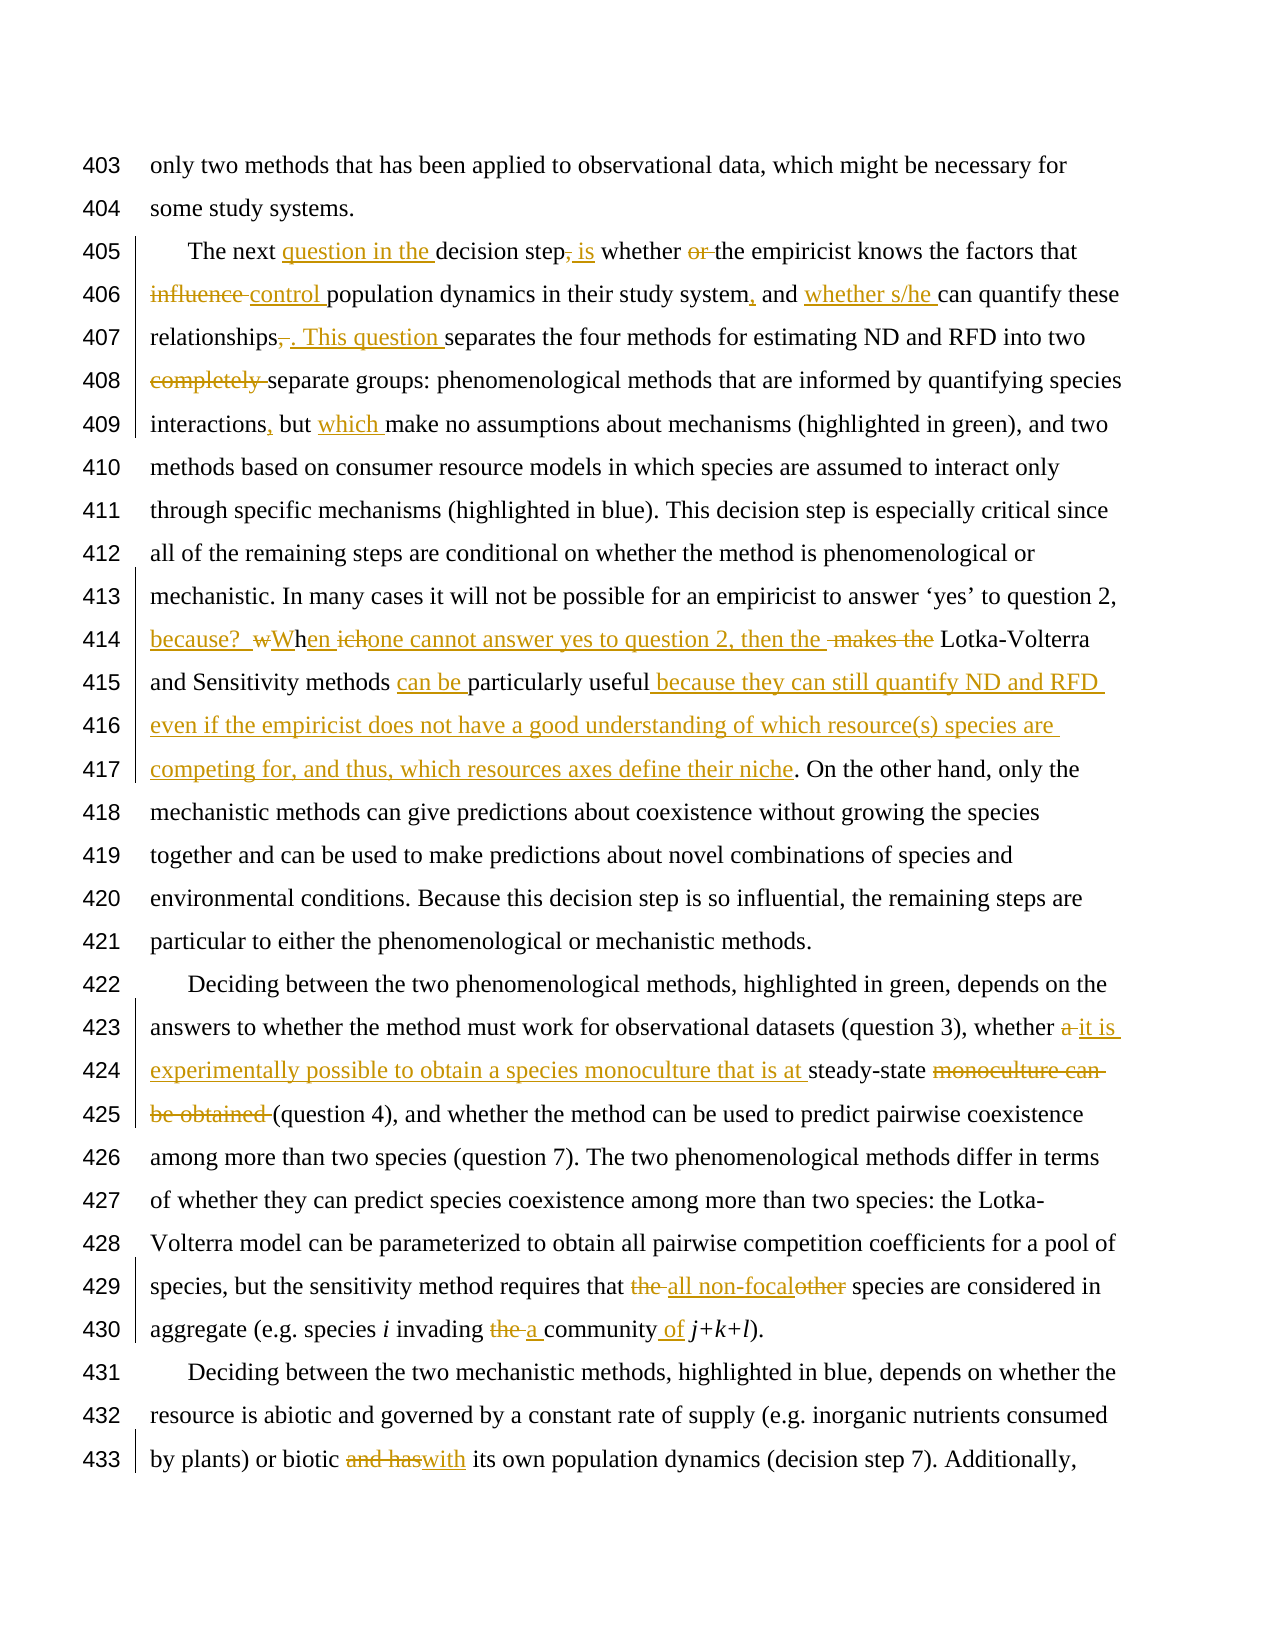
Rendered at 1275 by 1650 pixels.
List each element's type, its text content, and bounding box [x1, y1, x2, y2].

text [150, 1357, 1125, 1472]
text Deciding between the two phenomenological methods, highlighted in green, depends on the answers to whether the method must work for observational datasets (question 3), whether steady-state (question 4), and whether the method can be used to predict pairwise coexistence among more than two species (question 7). The two phenomenological methods differ in terms of whether they can predict species coexistence among more than two species: the Lotka-Volterra model can be parameterized to obtain all pairwise competition coefficients for a pool of species, but the sensitivity method requires that species are considered in aggregate (e.g. species i invading community j+k+l). [150, 969, 1125, 1343]
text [150, 150, 1125, 222]
text The next decision step whether the empiricist knows the factors that population dynamics in their study system and can quantify these relationshipsseparates the four methods for estimating ND and RFD into two separate groups: phenomenological methods that are informed by quantifying species interactions but make no assumptions about mechanisms (highlighted in green), and two methods based on consumer resource models in which species are assumed to interact only through specific mechanisms (highlighted in blue). This decision step is especially critical since all of the remaining steps are conditional on whether the method is phenomenological or mechanistic. In many cases it will not be possible for an empiricist to answer ‘yes’ to question 2, h Lotka-Volterra and Sensitivity methods particularly useful. On the other hand, only the mechanistic methods can give predictions about coexistence without growing the species together and can be used to make predictions about novel combinations of species and environmental conditions. Because this decision step is so influential, the remaining steps are particular to either the phenomenological or mechanistic methods. [150, 236, 1125, 955]
